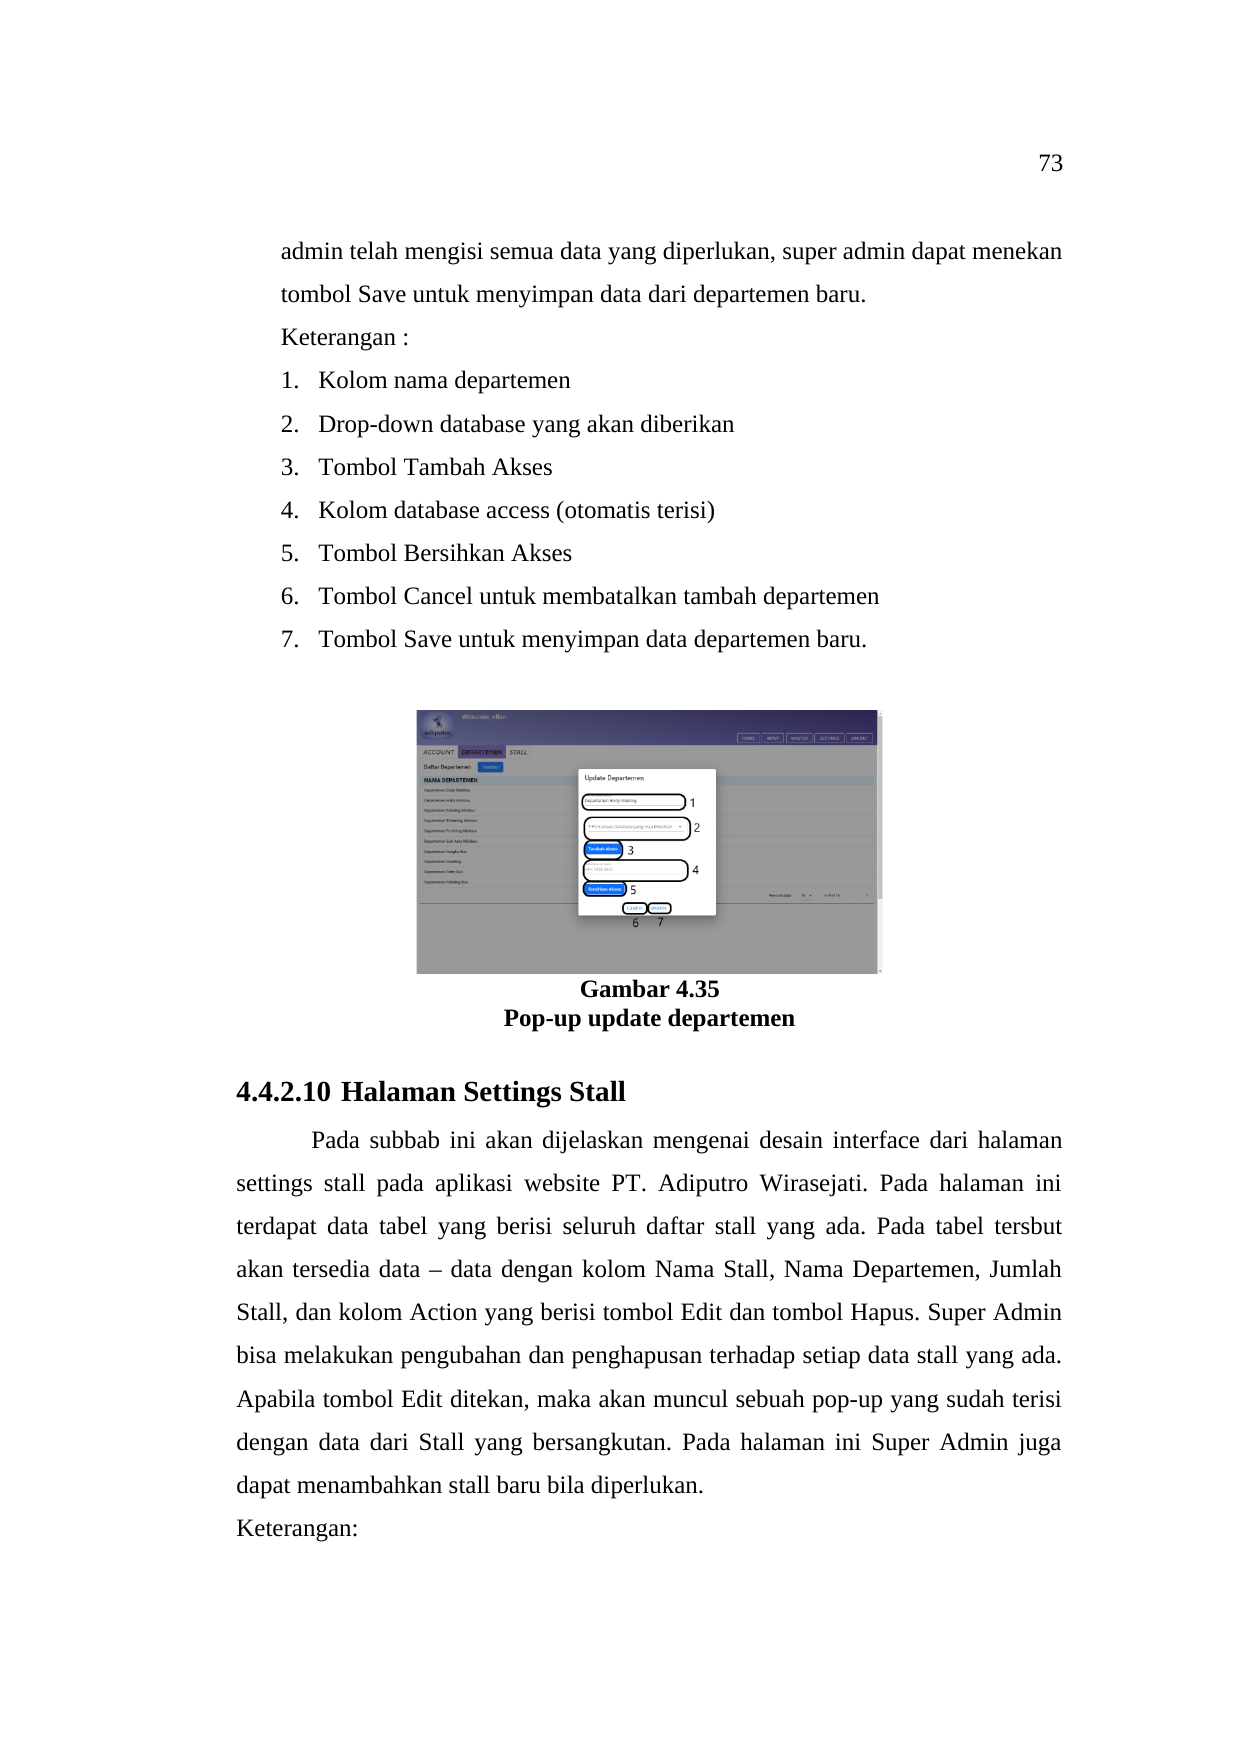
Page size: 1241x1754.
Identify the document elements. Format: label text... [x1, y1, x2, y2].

text Pop-up update departemen [236, 1003, 1063, 1031]
list Drop-down database yang akan diberikan [281, 409, 1063, 437]
list Tombol Save untuk menyimpan data departemen baru. [281, 624, 1063, 653]
picture [416, 710, 883, 974]
text Keterangan : [281, 322, 1063, 351]
list Tombol Cancel untuk membatalkan tambah departemen [281, 581, 1063, 610]
list Kolom nama departemen [281, 366, 1063, 394]
list Kolom database access (otomatis terisi) [281, 495, 1063, 524]
list Tombol Tambah Akses [281, 452, 1063, 481]
text Gambar 4.35 [236, 974, 1063, 1003]
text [281, 236, 1063, 308]
text Pada subbab ini akan dijelaskan mengenai desain interface dari halaman settings stall pada aplikasi website PT. Adiputro Wirasejati. Pada halaman ini terdapat data tabel yang berisi seluruh daftar stall yang ada. Pada tabel tersbut akan tersedia data – data dengan kolom Nama Stall, Nama Departemen, Jumlah Stall, dan kolom Action yang berisi tombol Edit dan tombol Hapus. Super Admin bisa melakukan pengubahan dan penghapusan terhadap setiap data stall yang ada. Apabila tombol Edit ditekan, maka akan muncul sebuah pop-up yang sudah terisi dengan data dari Stall yang bersangkutan. Pada halaman ini Super Admin juga dapat menambahkan stall baru bila diperlukan. [236, 1125, 1063, 1499]
list Tombol Bersihkan Akses [281, 538, 1063, 567]
list Halaman Settings Stall [236, 1074, 1063, 1108]
text Keterangan: [236, 1513, 1063, 1542]
